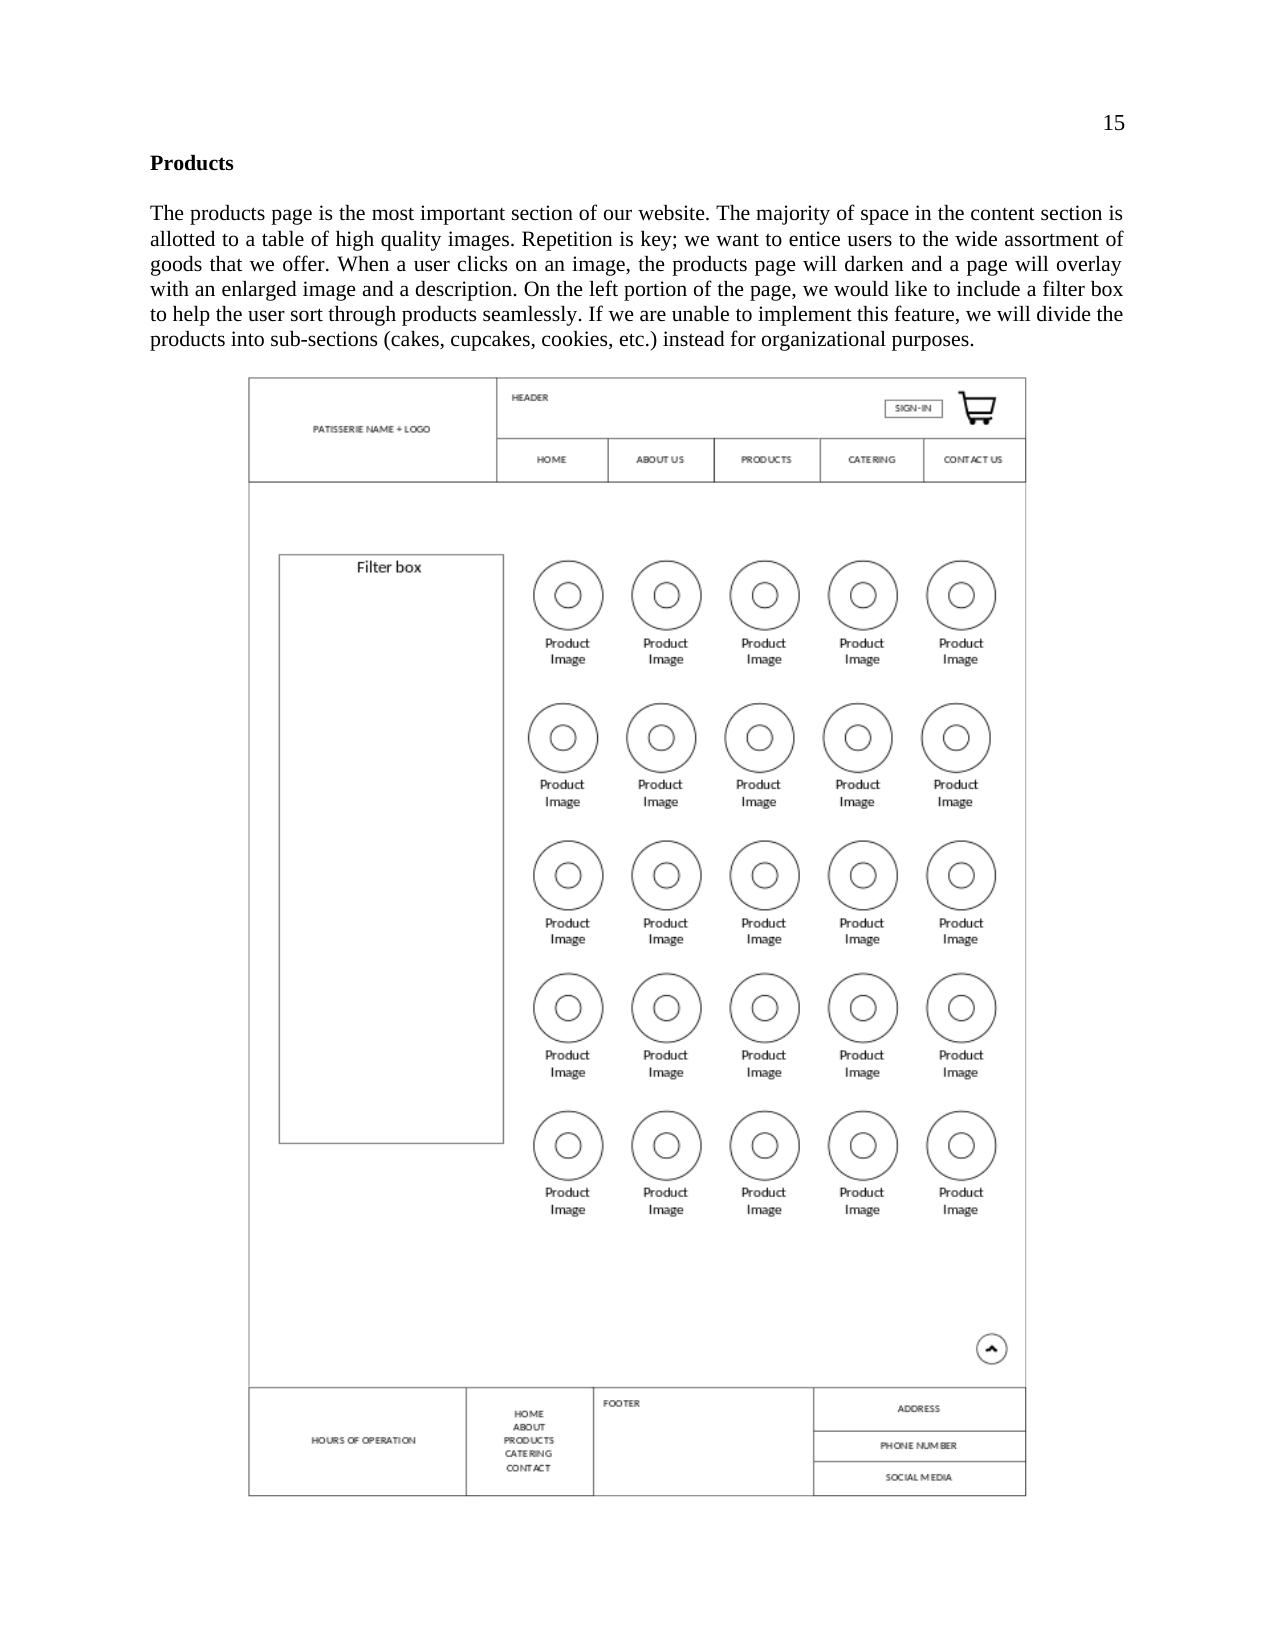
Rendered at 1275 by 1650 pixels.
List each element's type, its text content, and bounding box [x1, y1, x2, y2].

text Products [150, 150, 1125, 175]
text The products page is the most important section of our website. The majority of space in the content section is allotted to a table of high quality images. Repetition is key; we want to entice users to the wide assortment of goods that we offer. When a user clicks on an image, the products page will darken and a page will overlay with an enlarged image and a description. On the left portion of the page, we would like to include a filter box to help the user sort through products seamlessly. If we are unable to implement this feature, we will divide the products into sub-sections (cakes, cupcakes, cookies, etc.) instead for organizational purposes. [150, 200, 1125, 352]
